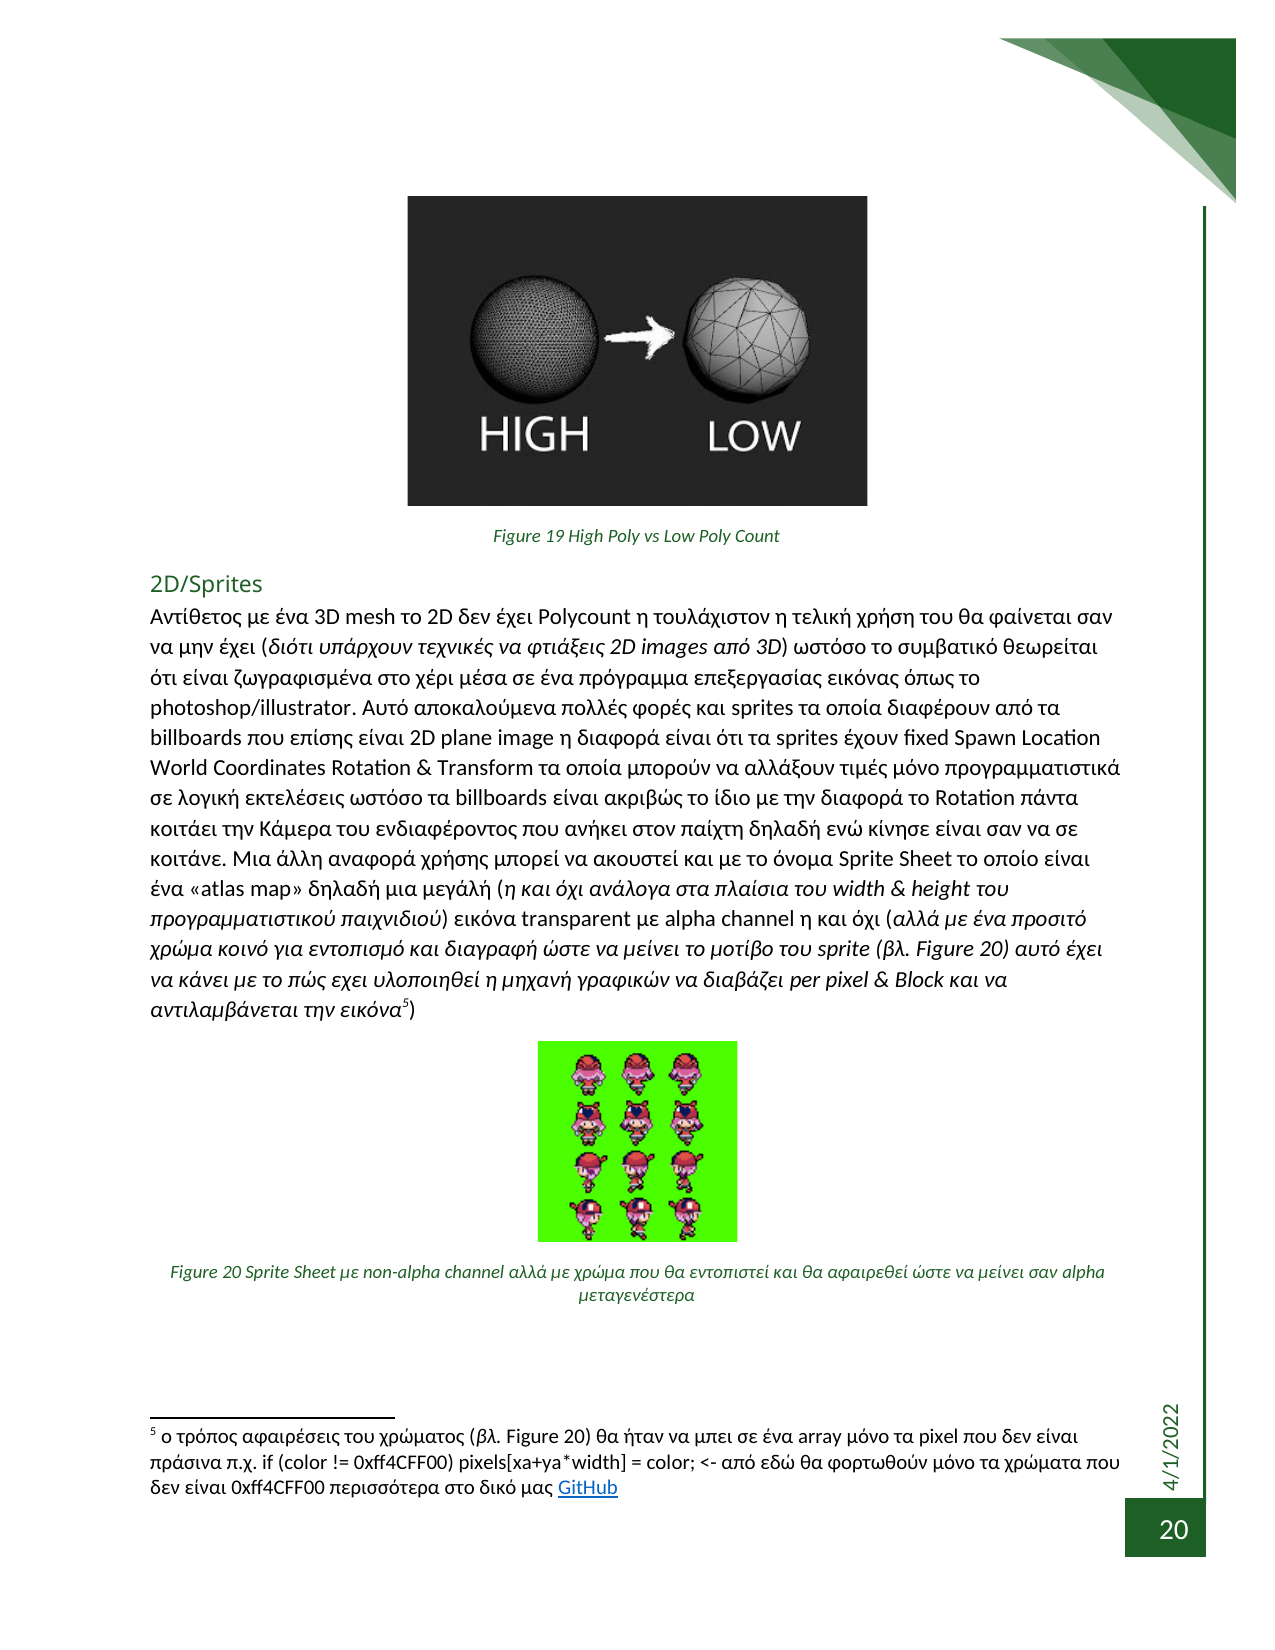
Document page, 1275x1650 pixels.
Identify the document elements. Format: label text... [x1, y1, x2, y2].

subtitle 2D/Sprites [150, 568, 1125, 600]
picture [537, 1041, 738, 1242]
text Αντίθετος με ένα 3D mesh το 2D δεν έχει Polycount η τουλάχιστον η τελική χρήση του θα φαίνεται σαν να μην έχει (διότι υπάρχουν τεχνικές να φτιάξεις 2D images από 3D) ωστόσο το συμβατικό θεωρείται ότι είναι ζωγραφισμένα στο χέρι μέσα σε ένα πρόγραμμα επεξεργασίας εικόνας όπως το photoshop/illustrator. Αυτό αποκαλούμενα πολλές φορές και sprites τα οποία διαφέρουν από τα billboards που επίσης είναι 2D plane image η διαφορά είναι ότι τα sprites έχουν fixed Spawn Location World Coordinates Rotation & Transform τα οποία μπορούν να αλλάξουν τιμές μόνο προγραμματιστικά σε λογική εκτελέσεις ωστόσο τα billboards είναι ακριβώς το ίδιο με την διαφορά το Rotation πάντα κοιτάει την Κάμερα του ενδιαφέροντος που ανήκει στον παίχτη δηλαδή ενώ κίνησε είναι σαν να σε κοιτάνε. Μια άλλη αναφορά χρήσης μπορεί να ακουστεί και με το όνομα Sprite Sheet το οποίο είναι ένα «atlas map» δηλαδή μια μεγάλή (η και όχι ανάλογα στα πλαίσια του width & height του προγραμματιστικού παιχνιδιού) εικόνα transparent με alpha channel η και όχι (αλλά με ένα προσιτό χρώμα κοινό για εντοπισμό και διαγραφή ώστε να μείνει το μοτίβο του sprite (βλ. Figure 21) αυτό έχει να κάνει με το πώς εχει υλοποιηθεί η μηχανή γραφικών να διαβάζει per pixel & Block και να αντιλαμβάνεται την εικόνα) [150, 602, 1125, 1023]
text Figure 21 Sprite Sheet με non-alpha channel αλλά με χρώμα που θα εντοπιστεί και θα αφαιρεθεί ώστε να μείνει σαν alpha μεταγενέστερα [150, 1260, 1125, 1306]
picture [997, 38, 1236, 204]
picture [407, 196, 868, 506]
text Figure 20 High Poly vs Low Poly Count [150, 525, 1125, 548]
